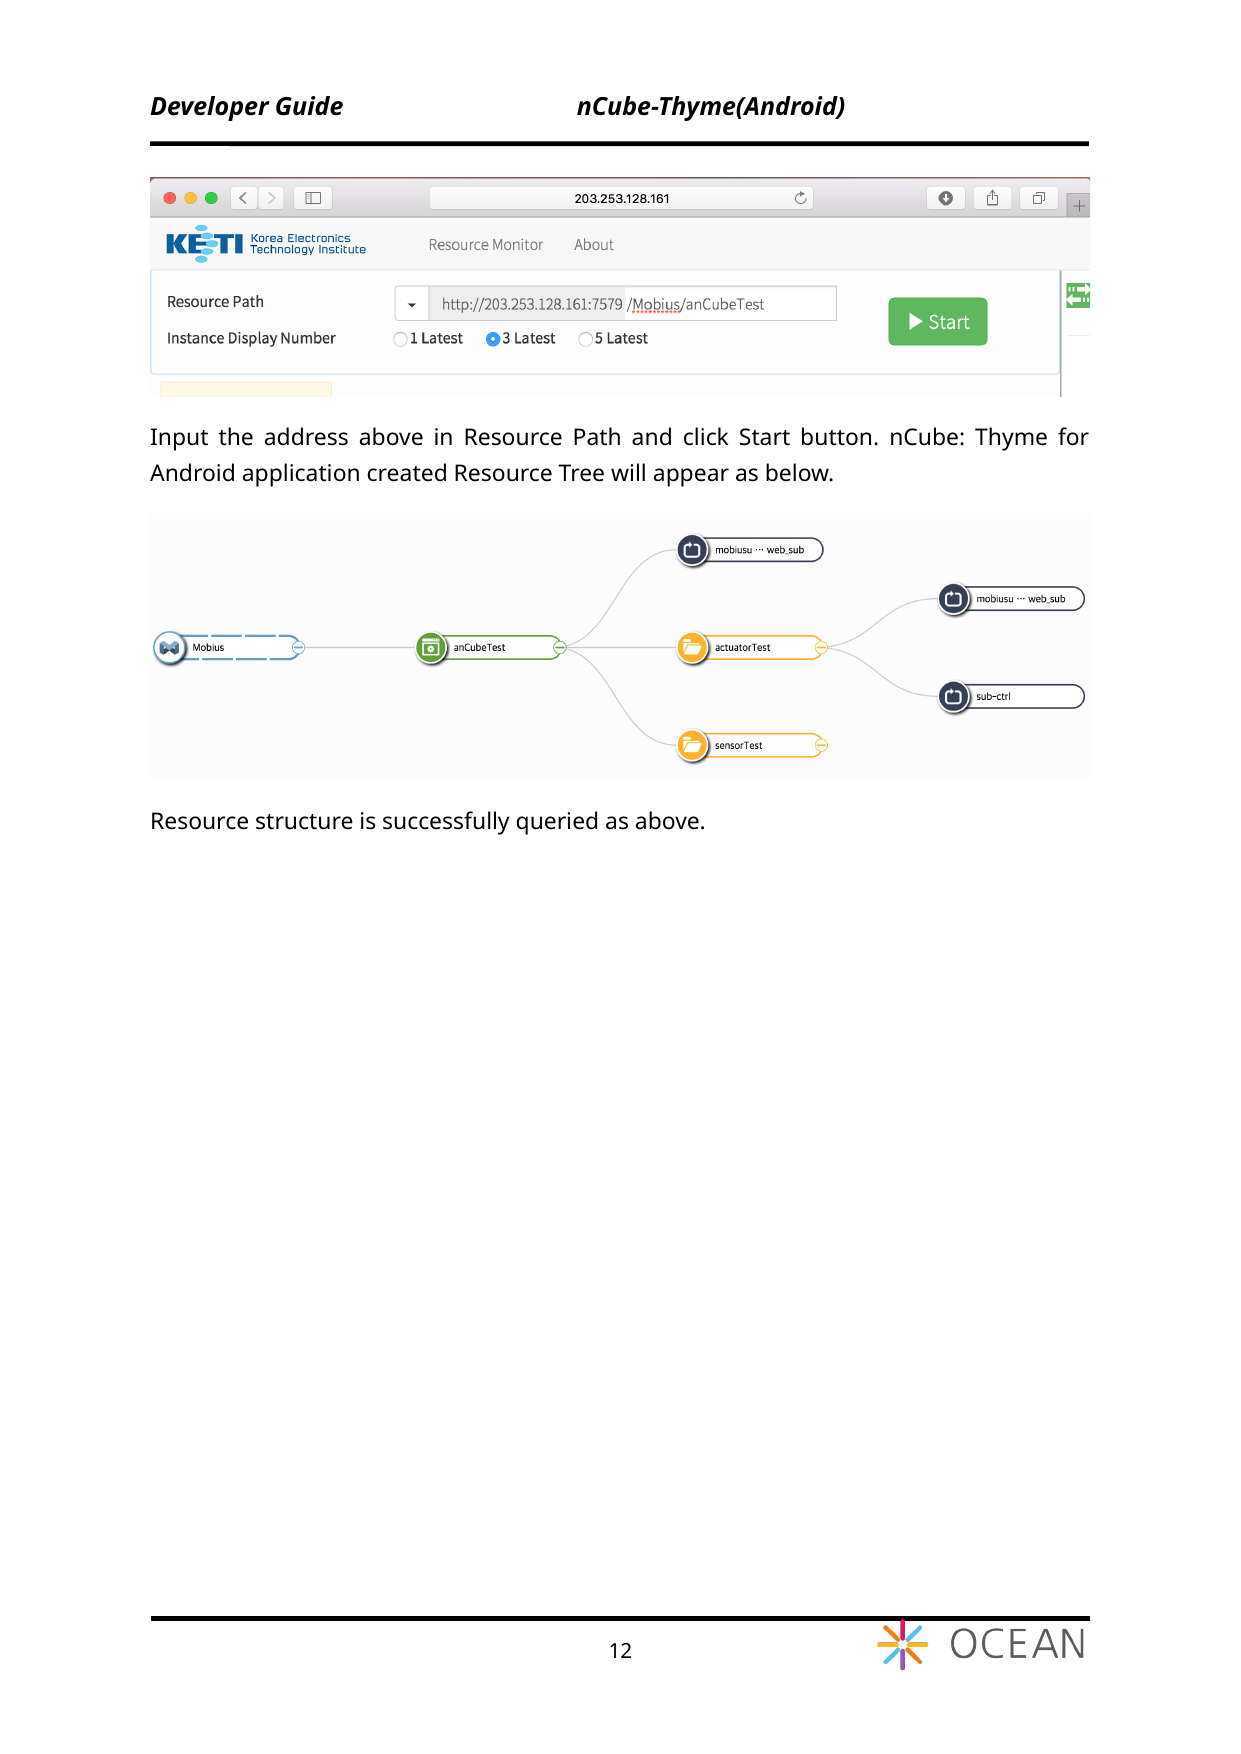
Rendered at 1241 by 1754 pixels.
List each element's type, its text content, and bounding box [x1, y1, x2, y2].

picture [150, 177, 1091, 397]
picture [873, 1612, 1092, 1678]
picture [150, 513, 1091, 780]
text Input the address above in Resource Path and click Start button. nCube: Thyme for Android application created Resource Tree will appear as below. [150, 421, 1090, 488]
text Resource structure is successfully queried as above. [150, 805, 1090, 836]
